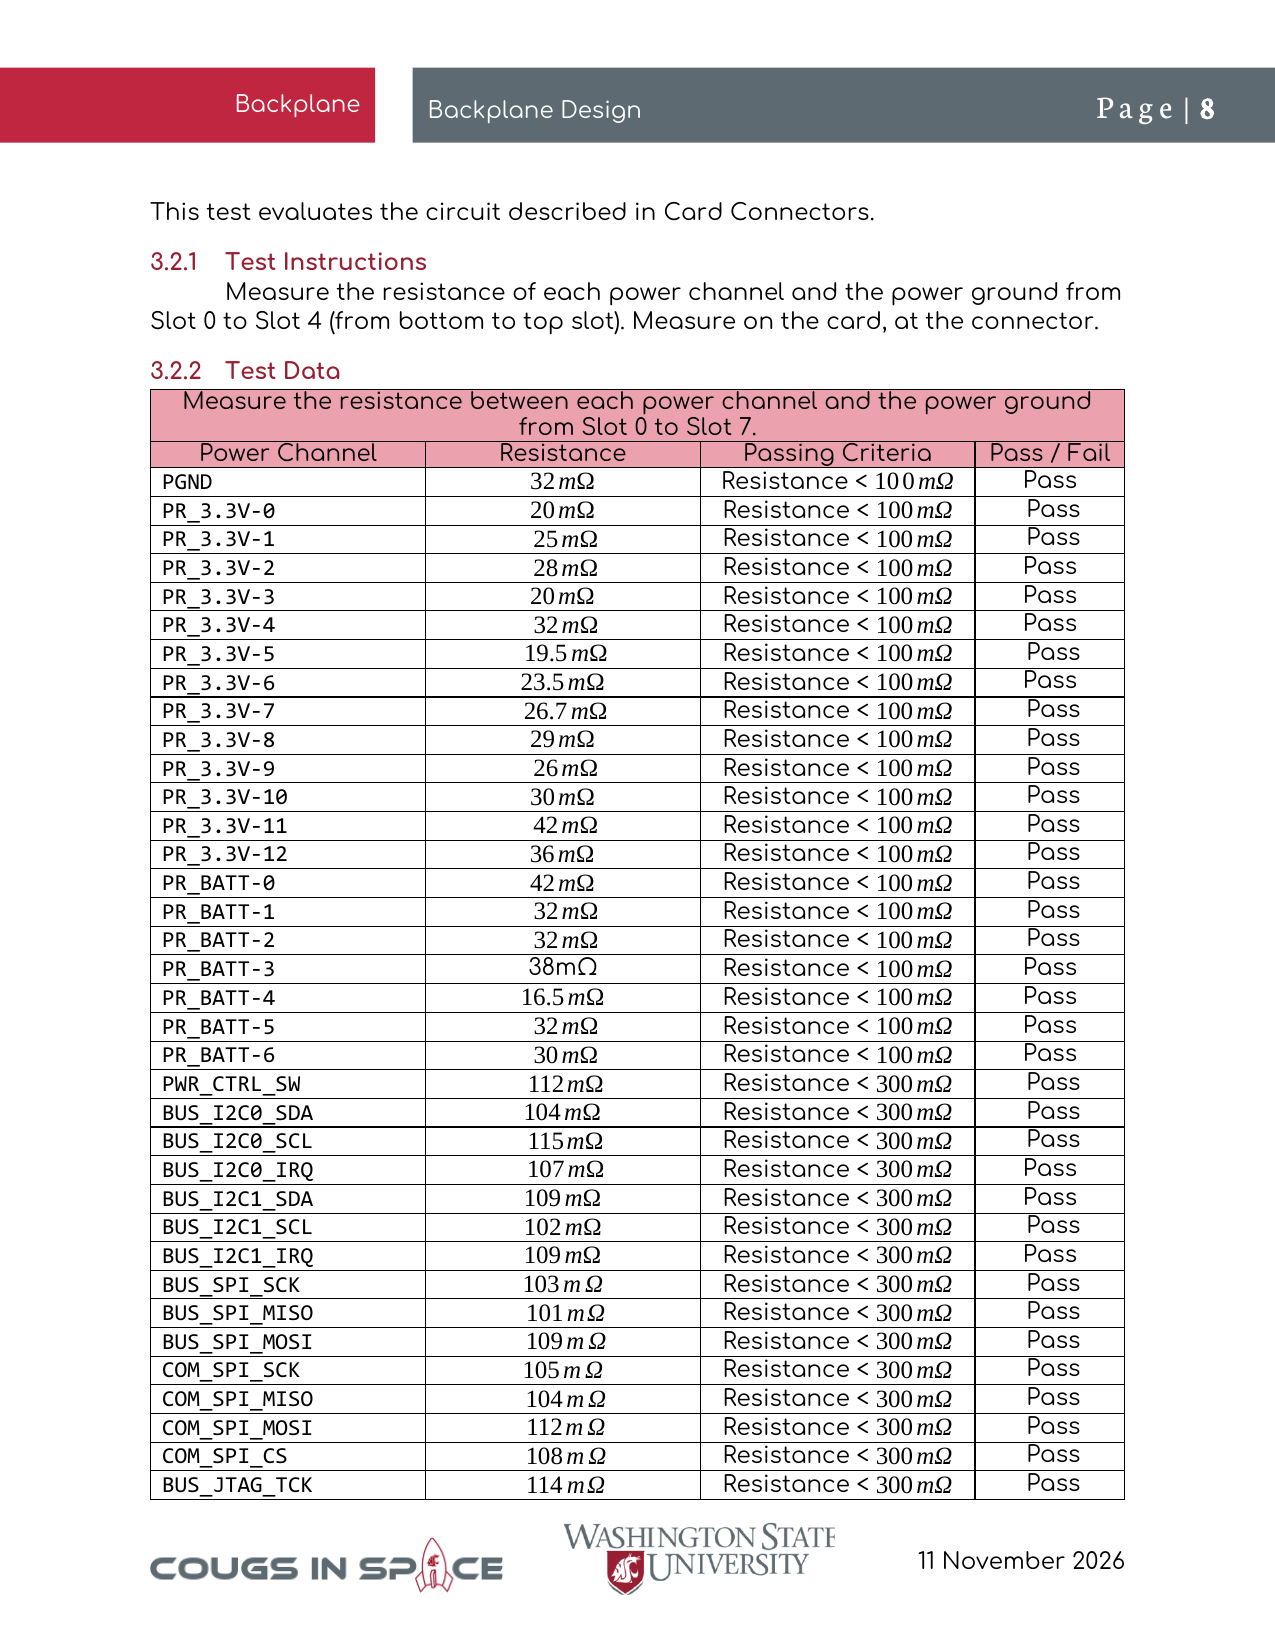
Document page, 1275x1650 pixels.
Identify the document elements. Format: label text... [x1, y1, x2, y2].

text Measure the resistance of each power channel and the power ground from Slot 0 to Slot 4 (from bottom to top slot). Measure on the card, at the connector. [150, 280, 1125, 335]
table_cell [426, 1099, 700, 1126]
table_cell [426, 1242, 700, 1270]
table_cell PR_3.3V-4 [151, 611, 425, 639]
table_cell COM_SPI_SCK [151, 1357, 425, 1384]
table_cell Resistance < [701, 526, 974, 553]
table_cell [426, 1471, 700, 1499]
table_cell Pass [976, 698, 1124, 725]
table_cell Resistance < [701, 497, 974, 524]
table_cell Pass [976, 812, 1124, 839]
table_cell 38mΩ [426, 955, 700, 983]
table_cell BUS_I2C1_SDA [151, 1185, 425, 1212]
table_cell Pass [976, 1042, 1124, 1069]
table_cell Resistance < [701, 554, 974, 582]
table_cell Resistance < [701, 611, 974, 639]
table_cell [426, 1357, 700, 1384]
table_cell PR_BATT-0 [151, 869, 425, 897]
table_cell Pass [976, 1128, 1124, 1155]
table_cell PWR_CTRL_SW [151, 1070, 425, 1098]
table_cell Resistance < [701, 1042, 974, 1069]
table_cell Resistance < [701, 1156, 974, 1184]
table_cell Resistance < [701, 1357, 974, 1384]
table_cell [426, 1156, 700, 1184]
table_cell Pass [976, 1299, 1124, 1327]
table_cell PR_3.3V-3 [151, 583, 425, 610]
table_cell Resistance < [701, 1013, 974, 1041]
table_cell Pass [976, 955, 1124, 983]
table_cell Resistance < [701, 812, 974, 839]
table_cell [426, 1185, 700, 1212]
table_cell [426, 1128, 700, 1155]
table_cell Pass [976, 984, 1124, 1012]
table_cell Resistance < [701, 726, 974, 754]
table_cell Pass [976, 1357, 1124, 1384]
table_cell Resistance < [701, 755, 974, 782]
table_cell PR_3.3V-9 [151, 755, 425, 782]
table_cell Pass [976, 1156, 1124, 1184]
table_cell PR_BATT-2 [151, 927, 425, 954]
table_cell Pass [976, 611, 1124, 639]
table_cell [426, 783, 700, 811]
table_cell COM_SPI_CS [151, 1443, 425, 1470]
table_cell Resistance < [701, 583, 974, 610]
table_cell BUS_SPI_MISO [151, 1299, 425, 1327]
table_cell [426, 1013, 700, 1041]
table_cell Resistance < [701, 841, 974, 868]
table_cell Pass [976, 526, 1124, 553]
table_cell [426, 812, 700, 839]
table_cell Resistance < [701, 698, 974, 725]
table_cell [426, 1299, 700, 1327]
table_cell Resistance < [701, 927, 974, 954]
table_cell Resistance < [701, 669, 974, 696]
table_cell Pass [976, 755, 1124, 782]
table_cell Pass [976, 1328, 1124, 1356]
table_cell [426, 927, 700, 954]
subtitle Test Data [150, 359, 1125, 385]
table_cell BUS_SPI_MOSI [151, 1328, 425, 1356]
table_cell [426, 1042, 700, 1069]
table_cell Pass [976, 1414, 1124, 1442]
table_cell Resistance < [701, 1214, 974, 1241]
table_cell [426, 1328, 700, 1356]
table_cell BUS_I2C1_SCL [151, 1214, 425, 1241]
table_cell Resistance [426, 442, 700, 467]
table_cell [426, 698, 700, 725]
table_cell Resistance < [701, 1242, 974, 1270]
table_cell BUS_I2C0_IRQ [151, 1156, 425, 1184]
table_cell PR_3.3V-7 [151, 698, 425, 725]
table_cell [426, 1271, 700, 1298]
table_cell PR_BATT-6 [151, 1042, 425, 1069]
table_cell [426, 898, 700, 926]
table_cell Pass [976, 927, 1124, 954]
table_cell Pass [976, 583, 1124, 610]
table_cell Pass [976, 1185, 1124, 1212]
table_cell PGND [151, 468, 425, 496]
table_cell PR_BATT-4 [151, 984, 425, 1012]
table_cell [426, 468, 700, 496]
table_cell Pass [976, 1242, 1124, 1270]
table_cell Resistance < [701, 468, 974, 496]
table_cell Pass [976, 1471, 1124, 1499]
table_cell Pass [976, 1070, 1124, 1098]
table_cell Pass [976, 869, 1124, 897]
table_cell [426, 640, 700, 668]
table_cell Resistance < [701, 640, 974, 668]
table_cell Resistance < [701, 1414, 974, 1442]
table_cell Pass [976, 640, 1124, 668]
table_cell [426, 1414, 700, 1442]
table_cell [426, 726, 700, 754]
table_cell [426, 526, 700, 553]
picture [150, 1537, 503, 1594]
table_cell PR_BATT-3 [151, 955, 425, 983]
table_cell Pass [976, 1013, 1124, 1041]
table_cell Resistance < [701, 898, 974, 926]
table_cell Pass [976, 468, 1124, 496]
table_cell PR_3.3V-6 [151, 669, 425, 696]
table_cell [426, 497, 700, 524]
table_cell BUS_SPI_SCK [151, 1271, 425, 1298]
table_cell PR_BATT-5 [151, 1013, 425, 1041]
table_cell Pass [976, 898, 1124, 926]
table_cell [426, 869, 700, 897]
table_cell [426, 984, 700, 1012]
table_cell Resistance < [701, 1471, 974, 1499]
table_cell Pass [976, 669, 1124, 696]
table_cell Pass [976, 1271, 1124, 1298]
table_cell Resistance < [701, 1099, 974, 1126]
table_cell Pass / Fail [976, 442, 1124, 467]
table_cell Pass [976, 1214, 1124, 1241]
table_cell Pass [976, 783, 1124, 811]
table_cell Resistance < [701, 869, 974, 897]
table_cell PR_3.3V-8 [151, 726, 425, 754]
table_cell PR_3.3V-11 [151, 812, 425, 839]
table_cell Resistance < [701, 1299, 974, 1327]
table_cell [426, 669, 700, 696]
table_cell [426, 583, 700, 610]
table_cell BUS_JTAG_TCK [151, 1471, 425, 1499]
table_cell Pass [976, 726, 1124, 754]
table_cell [426, 841, 700, 868]
table_cell [426, 755, 700, 782]
table_cell PR_3.3V-10 [151, 783, 425, 811]
table_cell PR_3.3V-0 [151, 497, 425, 524]
table_cell PR_3.3V-5 [151, 640, 425, 668]
table_cell Resistance < [701, 1070, 974, 1098]
table_cell [426, 1443, 700, 1470]
table_cell COM_SPI_MISO [151, 1385, 425, 1413]
table_cell Passing Criteria [701, 442, 974, 467]
table_cell Resistance < [701, 955, 974, 983]
table_cell PR_3.3V-2 [151, 554, 425, 582]
table_header Measure the resistance between each power channel and the power ground from Slot 0 to Slot 7. [151, 390, 1124, 441]
table_cell Pass [976, 1099, 1124, 1126]
table_cell Pass [976, 554, 1124, 582]
table_cell Resistance < [701, 1328, 974, 1356]
text This test evaluates the circuit described in Card Connectors. [150, 201, 1125, 226]
table_cell BUS_I2C0_SDA [151, 1099, 425, 1126]
picture [562, 1522, 835, 1594]
table_cell [426, 611, 700, 639]
table_cell Pass [976, 497, 1124, 524]
table_cell Resistance < [701, 1443, 974, 1470]
table_cell COM_SPI_MOSI [151, 1414, 425, 1442]
table_cell Resistance < [701, 1271, 974, 1298]
table_cell Pass [976, 1443, 1124, 1470]
table_cell Pass [976, 841, 1124, 868]
table_cell Resistance < [701, 783, 974, 811]
table_cell Resistance < [701, 984, 974, 1012]
table_cell [426, 1214, 700, 1241]
table_cell [426, 1070, 700, 1098]
table_cell PR_BATT-1 [151, 898, 425, 926]
table_cell PR_3.3V-12 [151, 841, 425, 868]
table_cell [426, 554, 700, 582]
table_cell Pass [976, 1385, 1124, 1413]
table_cell [426, 1385, 700, 1413]
table_cell PR_3.3V-1 [151, 526, 425, 553]
table_cell BUS_I2C1_IRQ [151, 1242, 425, 1270]
table_cell Resistance < [701, 1385, 974, 1413]
table_cell Resistance < [701, 1128, 974, 1155]
table_cell Resistance < [701, 1185, 974, 1212]
table_cell BUS_I2C0_SCL [151, 1128, 425, 1155]
table_cell Power Channel [151, 442, 425, 467]
subtitle Test Instructions [150, 251, 1125, 276]
